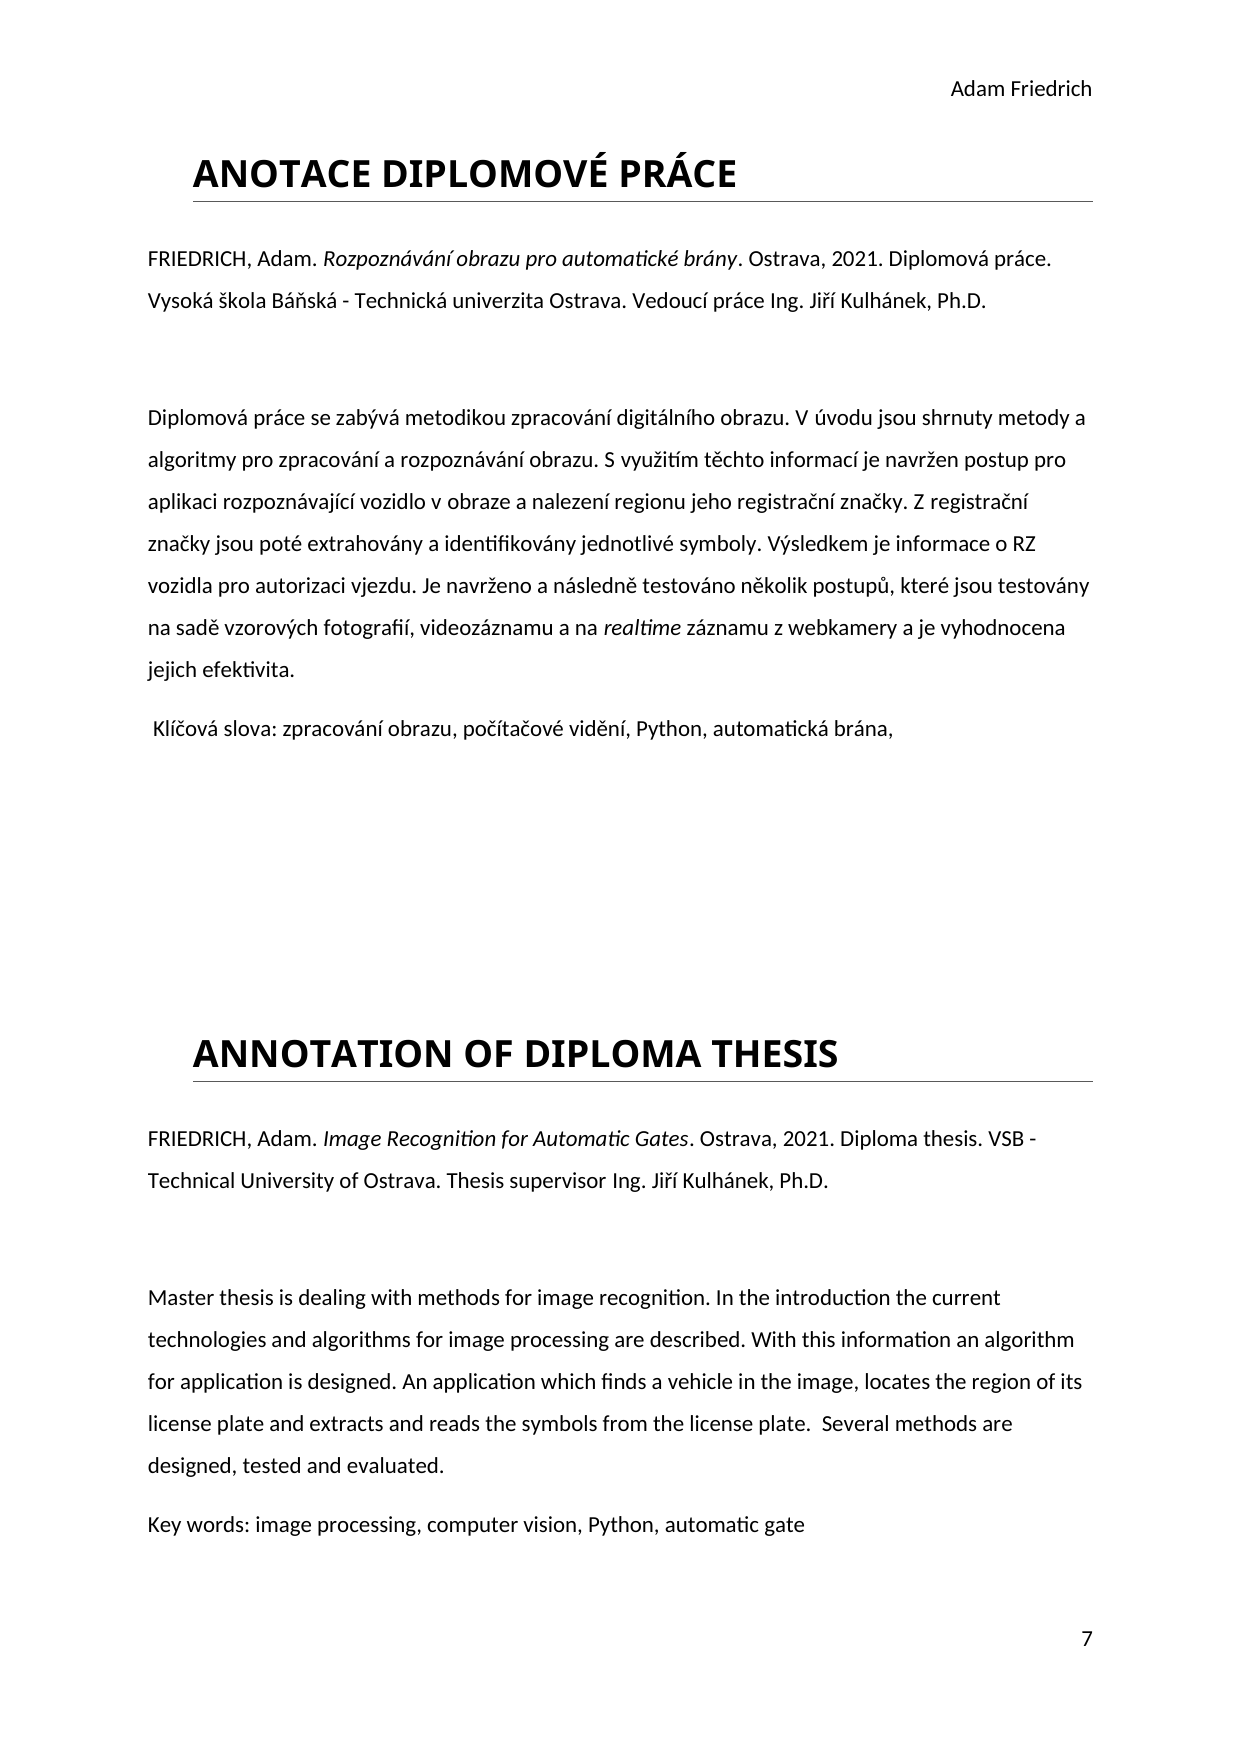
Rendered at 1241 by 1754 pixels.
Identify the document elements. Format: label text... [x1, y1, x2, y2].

text Diplomová práce se zabývá metodikou zpracování digitálního obrazu. V úvodu jsou shrnuty metody a algoritmy pro zpracování a rozpoznávání obrazu. S využitím těchto informací je navržen postup pro aplikaci rozpoznávající vozidlo v obraze a nalezení regionu jeho registrační značky. Z registrační značky jsou poté extrahovány a identifikovány jednotlivé symboly. Výsledkem je informace o RZ vozidla pro autorizaci vjezdu. Je navrženo a následně testováno několik postupů, které jsou testovány na sadě vzorových fotografií, videozáznamu a na realtime záznamu z webkamery a je vyhodnocena jejich efektivita. [148, 403, 1093, 683]
subtitle ANOTACE DIPLOMOVÉ PRÁCE [193, 148, 1093, 201]
subtitle ANNOTATION OF DIPLOMA THESIS [193, 1028, 1093, 1081]
text Master thesis is dealing with methods for image recognition. In the introduction the current technologies and algorithms for image processing are described. With this information an algorithm for application is designed. An application which finds a vehicle in the image, locates the region of its license plate and extracts and reads the symbols from the license plate. Several methods are designed, tested and evaluated. [148, 1283, 1093, 1479]
text Key words: image processing, computer vision, Python, automatic gate [148, 1510, 1093, 1538]
text FRIEDRICH, Adam. Image Recognition for Automatic Gates. Ostrava, 2021. Diploma thesis. VSB - Technical University of Ostrava. Thesis supervisor Ing. Jiří Kulhánek, Ph.D. [148, 1124, 1093, 1194]
text Klíčová slova: zpracování obrazu, počítačové vidění, Python, automatická brána, [148, 714, 1093, 742]
text FRIEDRICH, Adam. Rozpoznávání obrazu pro automatické brány. Ostrava, 2021. Diplomová práce. Vysoká škola Báňská - Technická univerzita Ostrava. Vedoucí práce Ing. Jiří Kulhánek, Ph.D. [148, 244, 1093, 314]
